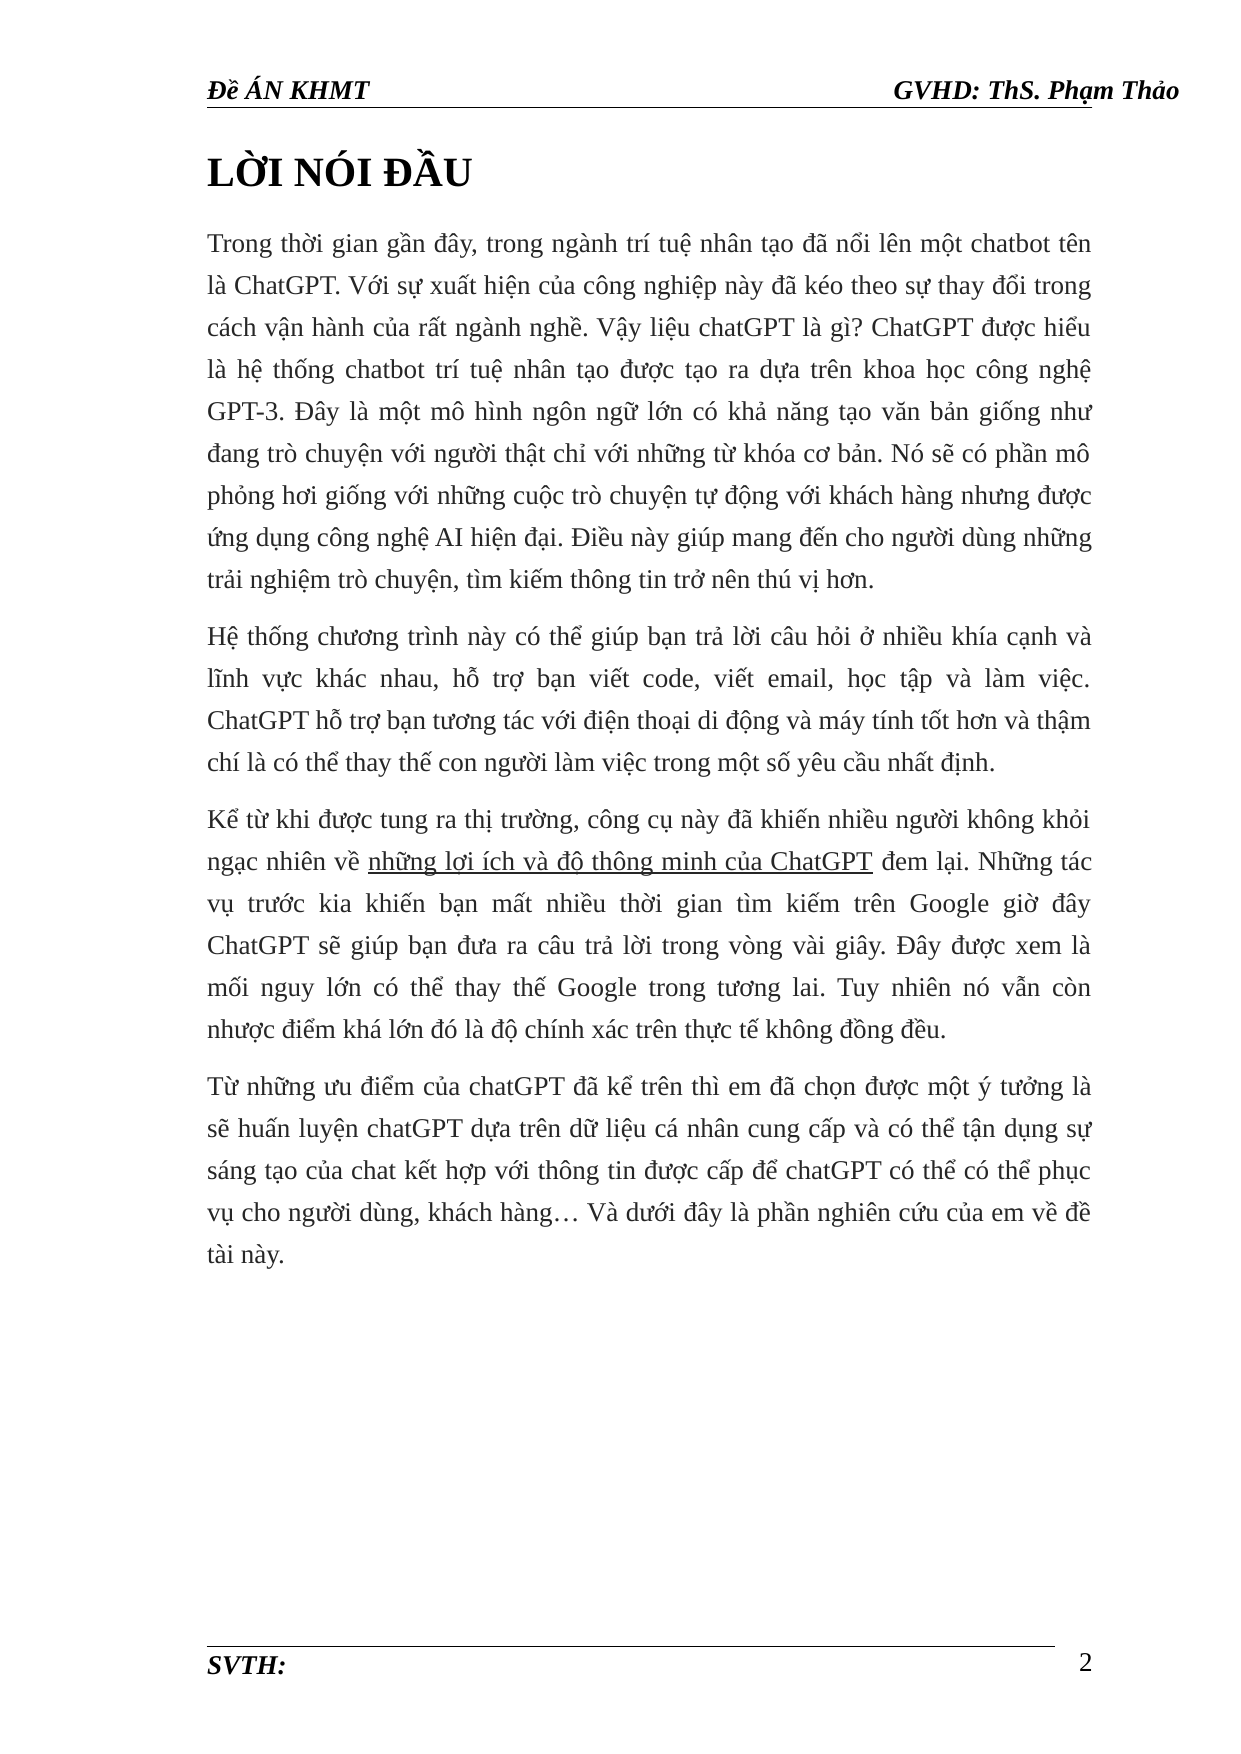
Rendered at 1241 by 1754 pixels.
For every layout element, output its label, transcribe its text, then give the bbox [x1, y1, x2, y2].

text Từ những ưu điểm của chatGPT đã kể trên thì em đã chọn được một ý tưởng là sẽ huấn luyện chatGPT dựa trên dữ liệu cá nhân cung cấp và có thể tận dụng sự sáng tạo của chat kết hợp với thông tin được cấp để chatGPT có thể có thể phục vụ cho người dùng, khách hàng… Và dưới đây là phần nghiên cứu của em về đề tài này. [207, 1070, 1092, 1269]
text Kể từ khi được tung ra thị trường, công cụ này đã khiến nhiều người không khỏi ngạc nhiên về những lợi ích và độ thông minh của ChatGPT đem lại. Những tác vụ trước kia khiến bạn mất nhiều thời gian tìm kiếm trên Google giờ đây ChatGPT sẽ giúp bạn đưa ra câu trả lời trong vòng vài giây. Đây được xem là mối nguy lớn có thể thay thế Google trong tương lai. Tuy nhiên nó vẫn còn nhược điểm khá lớn đó là độ chính xác trên thực tế không đồng đều. [207, 803, 1092, 1044]
text Hệ thống chương trình này có thể giúp bạn trả lời câu hỏi ở nhiều khía cạnh và lĩnh vực khác nhau, hỗ trợ bạn viết code, viết email, học tập và làm việc. ChatGPT hỗ trợ bạn tương tác với điện thoại di động và máy tính tốt hơn và thậm chí là có thể thay thế con người làm việc trong một số yêu cầu nhất định. [207, 620, 1092, 777]
text Trong thời gian gần đây, trong ngành trí tuệ nhân tạo đã nổi lên một chatbot tên là ChatGPT. Với sự xuất hiện của công nghiệp này đã kéo theo sự thay đổi trong cách vận hành của rất ngành nghề. Vậy liệu chatGPT là gì? ChatGPT được hiểu là hệ thống chatbot trí tuệ nhân tạo được tạo ra dựa trên khoa học công nghệ GPT-3. Đây là một mô hình ngôn ngữ lớn có khả năng tạo văn bản giống như đang trò chuyện với người thật chỉ với những từ khóa cơ bản. Nó sẽ có phần mô phỏng hơi giống với những cuộc trò chuyện tự động với khách hàng nhưng được ứng dụng công nghệ AI hiện đại. Điều này giúp mang đến cho người dùng những trải nghiệm trò chuyện, tìm kiếm thông tin trở nên thú vị hơn. [207, 227, 1092, 594]
list LỜI NÓI ĐẦU [207, 148, 1092, 196]
